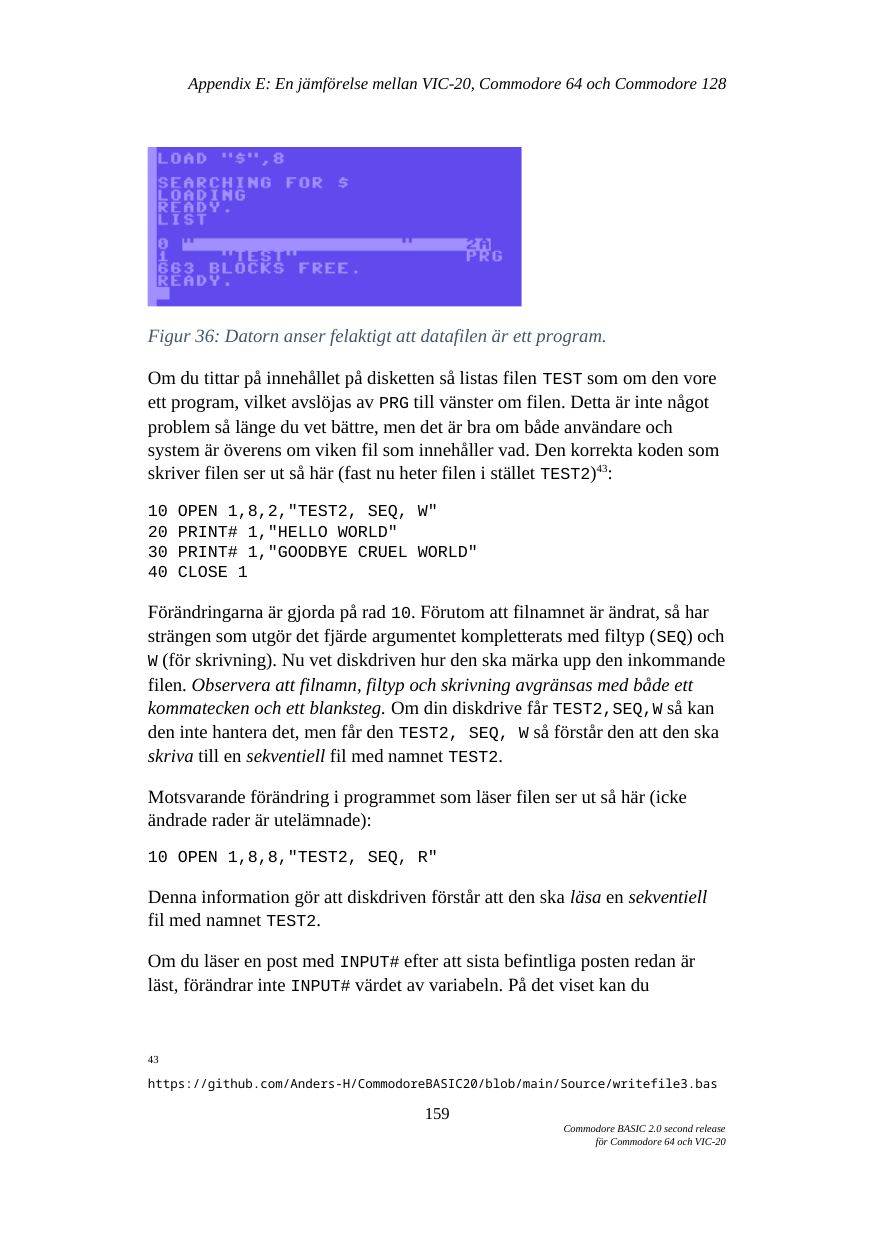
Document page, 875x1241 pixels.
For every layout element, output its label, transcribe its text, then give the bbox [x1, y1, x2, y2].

text Denna information gör att diskdriven förstår att den ska läsa en sekventiell fil med namnet TEST2. [148, 886, 726, 932]
text Förändringarna är gjorda på rad 10. Förutom att filnamnet är ändrat, så har strängen som utgör det fjärde argumentet kompletterats med filtyp (SEQ) och W (för skrivning). Nu vet diskdriven hur den ska märka upp den inkommande filen. Observera att filnamn, filtyp och skrivning avgränsas med både ett kommatecken och ett blanksteg. Om din diskdrive får TEST2,SEQ,W så kan den inte hantera det, men får den TEST2, SEQ, W så förstår den att den ska skriva till en sekventiell fil med namnet TEST2. [148, 601, 726, 767]
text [148, 950, 726, 997]
text Motsvarande förändring i programmet som läser filen ser ut så här (icke ändrade rader är utelämnade): [148, 786, 726, 831]
text 10 OPEN 1,8,8,"TEST2, SEQ, R" [148, 849, 726, 868]
text Figur 36: Datorn anser felaktigt att datafilen är ett program. [148, 325, 726, 346]
text 10 OPEN 1,8,2,"TEST2, SEQ, W" 20 PRINT# 1,"HELLO WORLD" 30 PRINT# 1,"GOODBYE CRUEL WORLD" 40 CLOSE 1 [148, 503, 726, 583]
text Om du tittar på innehållet på disketten så listas filen TEST som om den vore ett program, vilket avslöjas av PRG till vänster om filen. Detta är inte något problem så länge du vet bättre, men det är bra om både användare och system är överens om viken fil som innehåller vad. Den korrekta koden som skriver filen ser ut så här (fast nu heter filen i stället TEST2): [148, 367, 726, 484]
